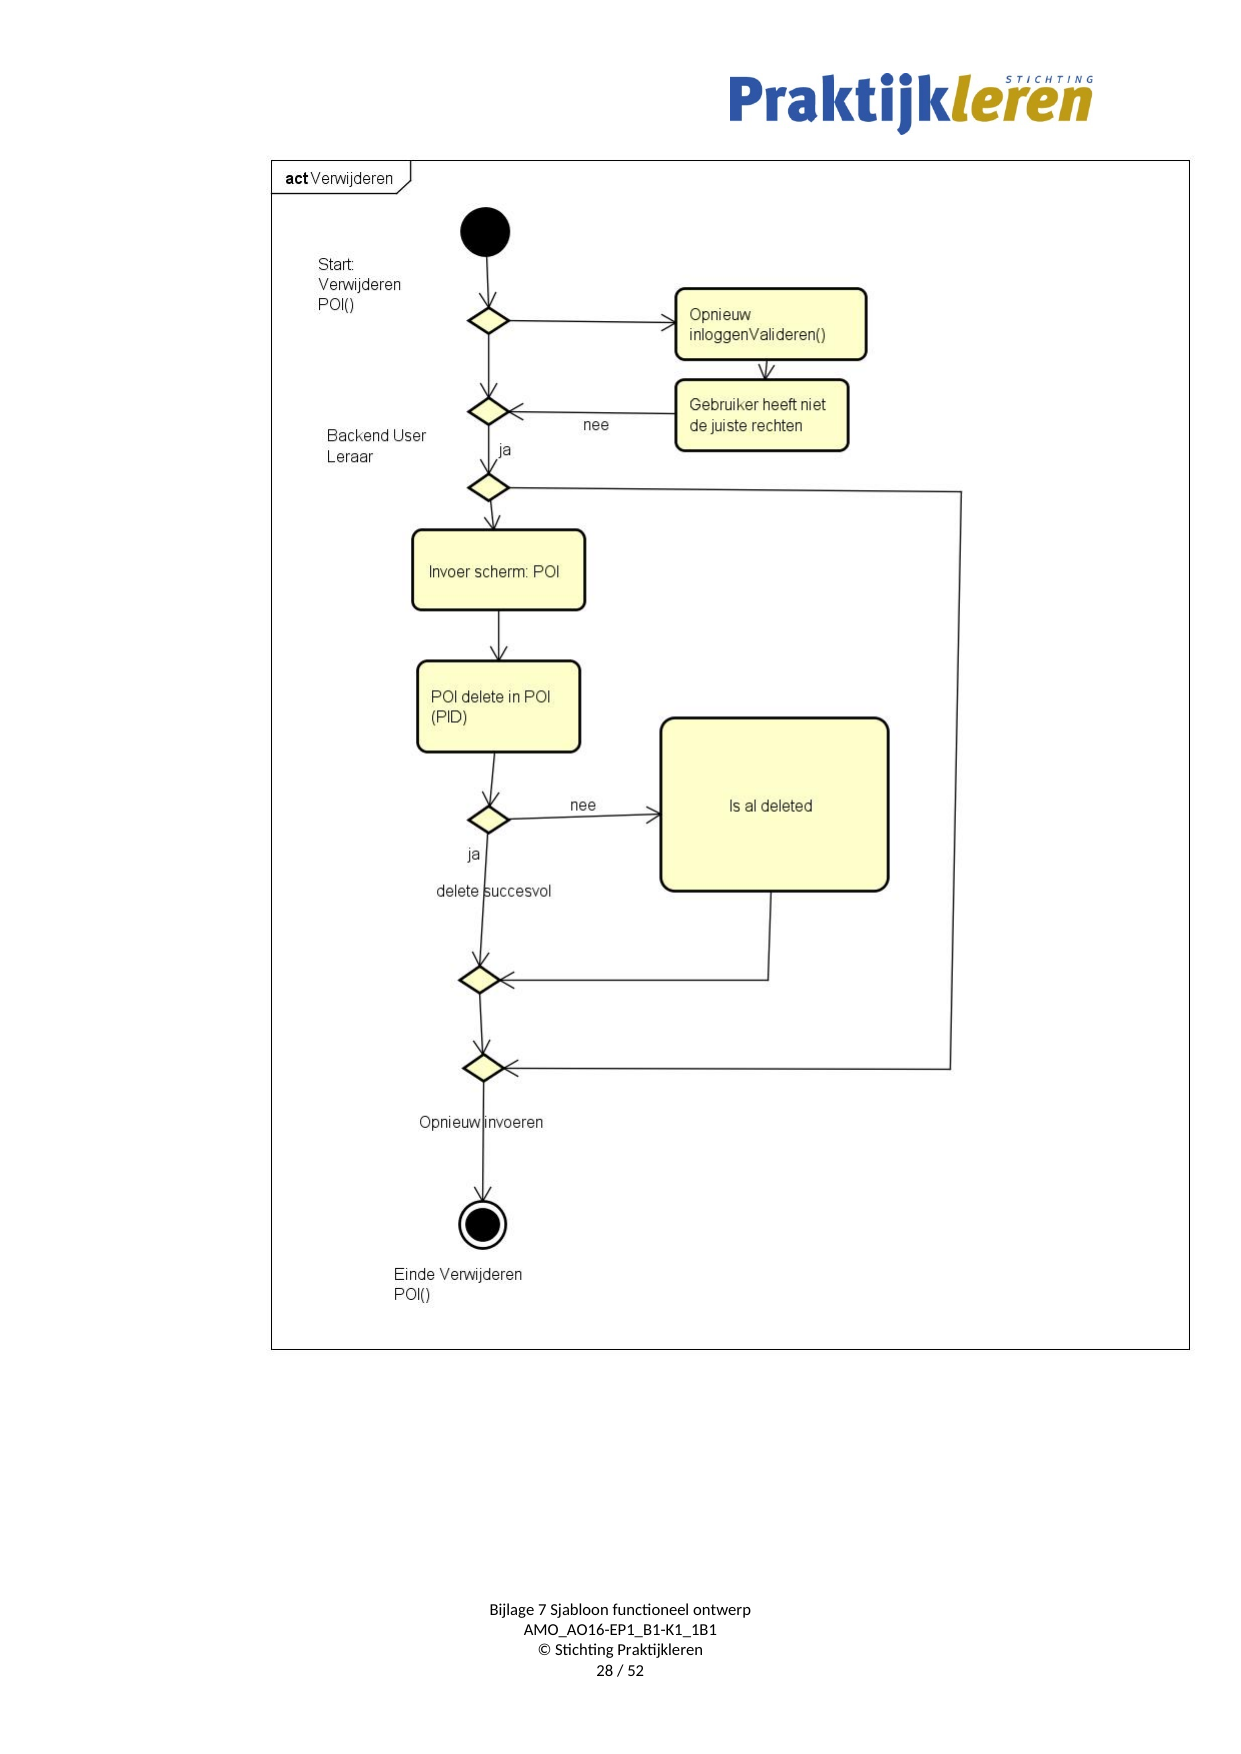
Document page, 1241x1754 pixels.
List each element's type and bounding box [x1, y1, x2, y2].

picture [730, 73, 1093, 135]
picture [258, 147, 1203, 1362]
